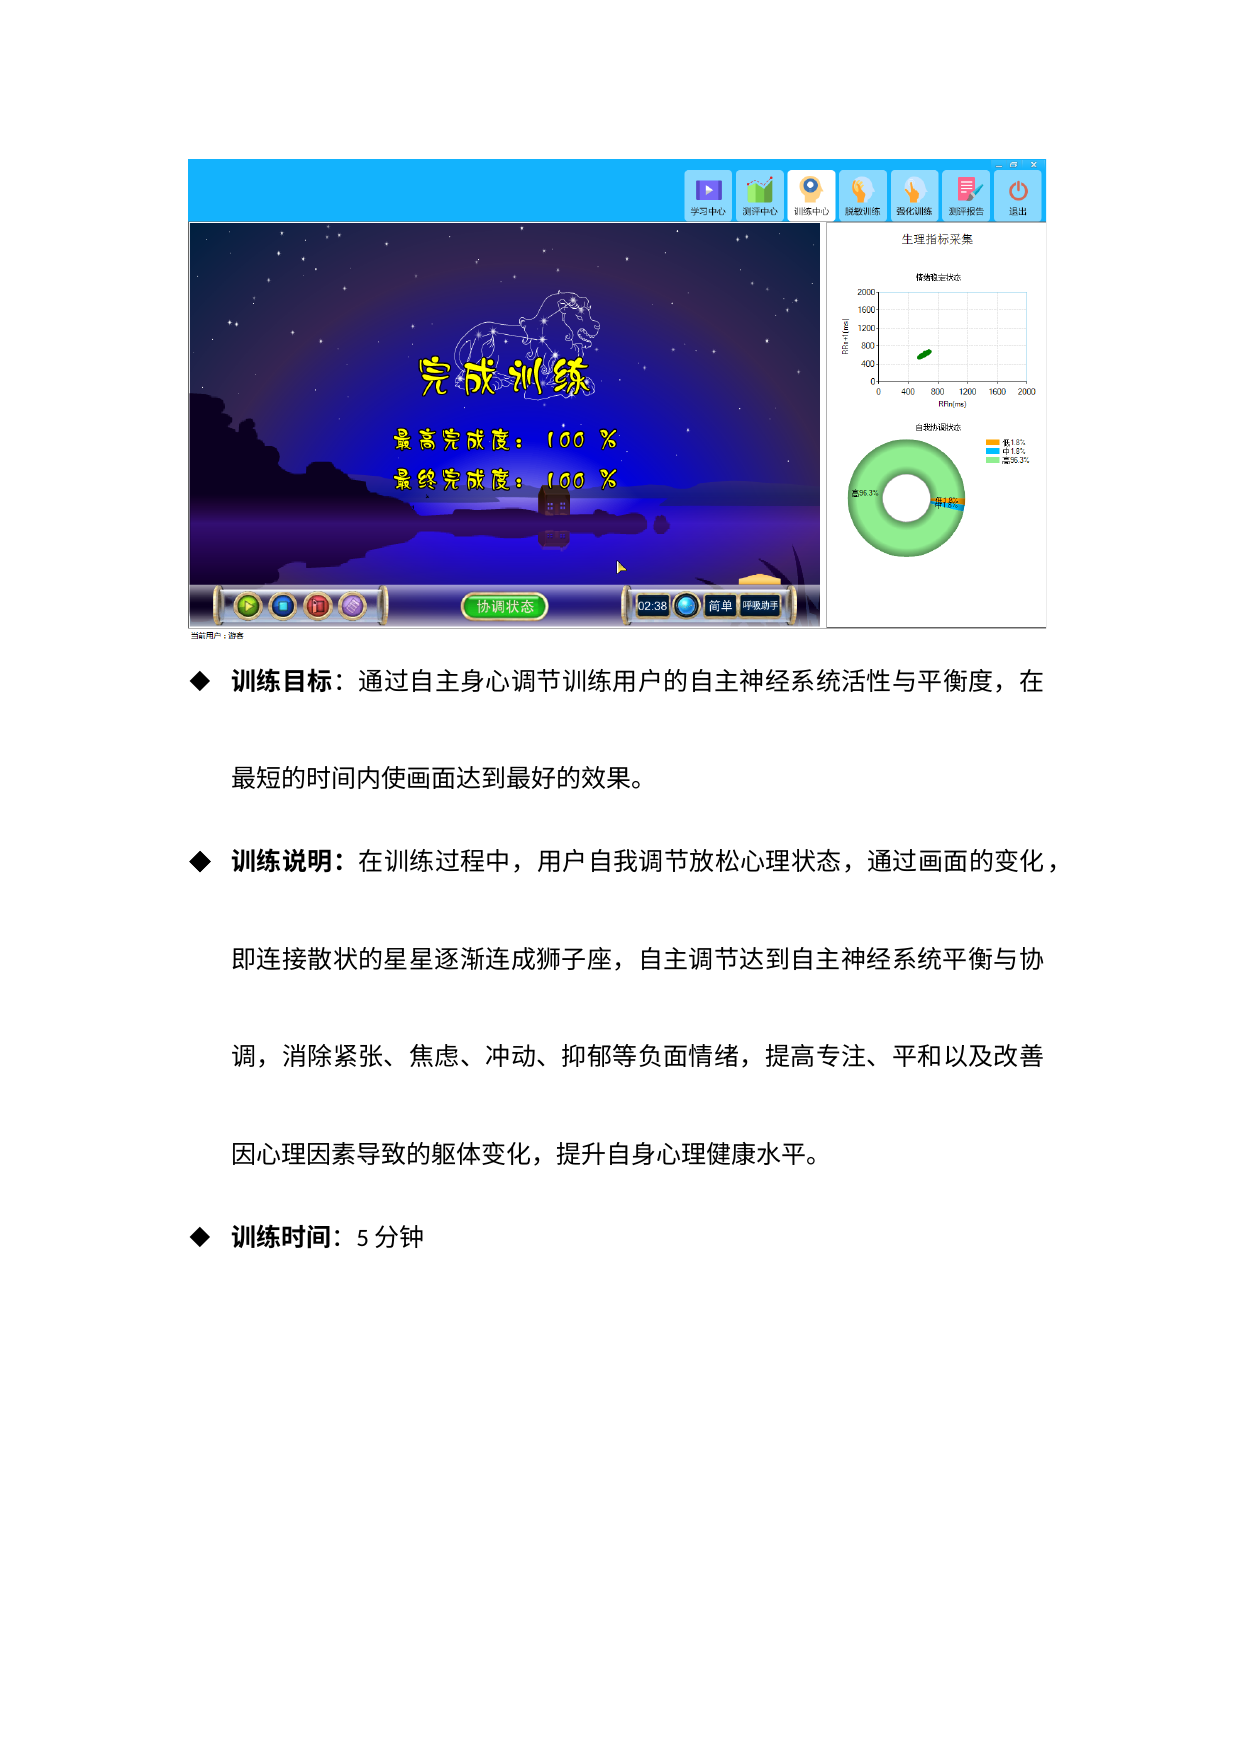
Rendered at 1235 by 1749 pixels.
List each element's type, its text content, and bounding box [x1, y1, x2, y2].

picture [188, 161, 1047, 642]
list 训练时间：5分钟 [187, 1203, 1047, 1268]
list 训练说明：在训练过程中，用户自我调节放松心理状态，通过画面的变化，即连接散状的星星逐渐连成狮子座，自主调节达到自主神经系统平衡与协调，消除紧张、焦虑、冲动、抑郁等负面情绪，提高专注、平和以及改善因心理因素导致的躯体变化，提升自身心理健康水平。 [187, 827, 1047, 1185]
list 训练目标：通过自主身心调节训练用户的自主神经系统活性与平衡度，在最短的时间内使画面达到最好的效果。 [187, 647, 1047, 809]
